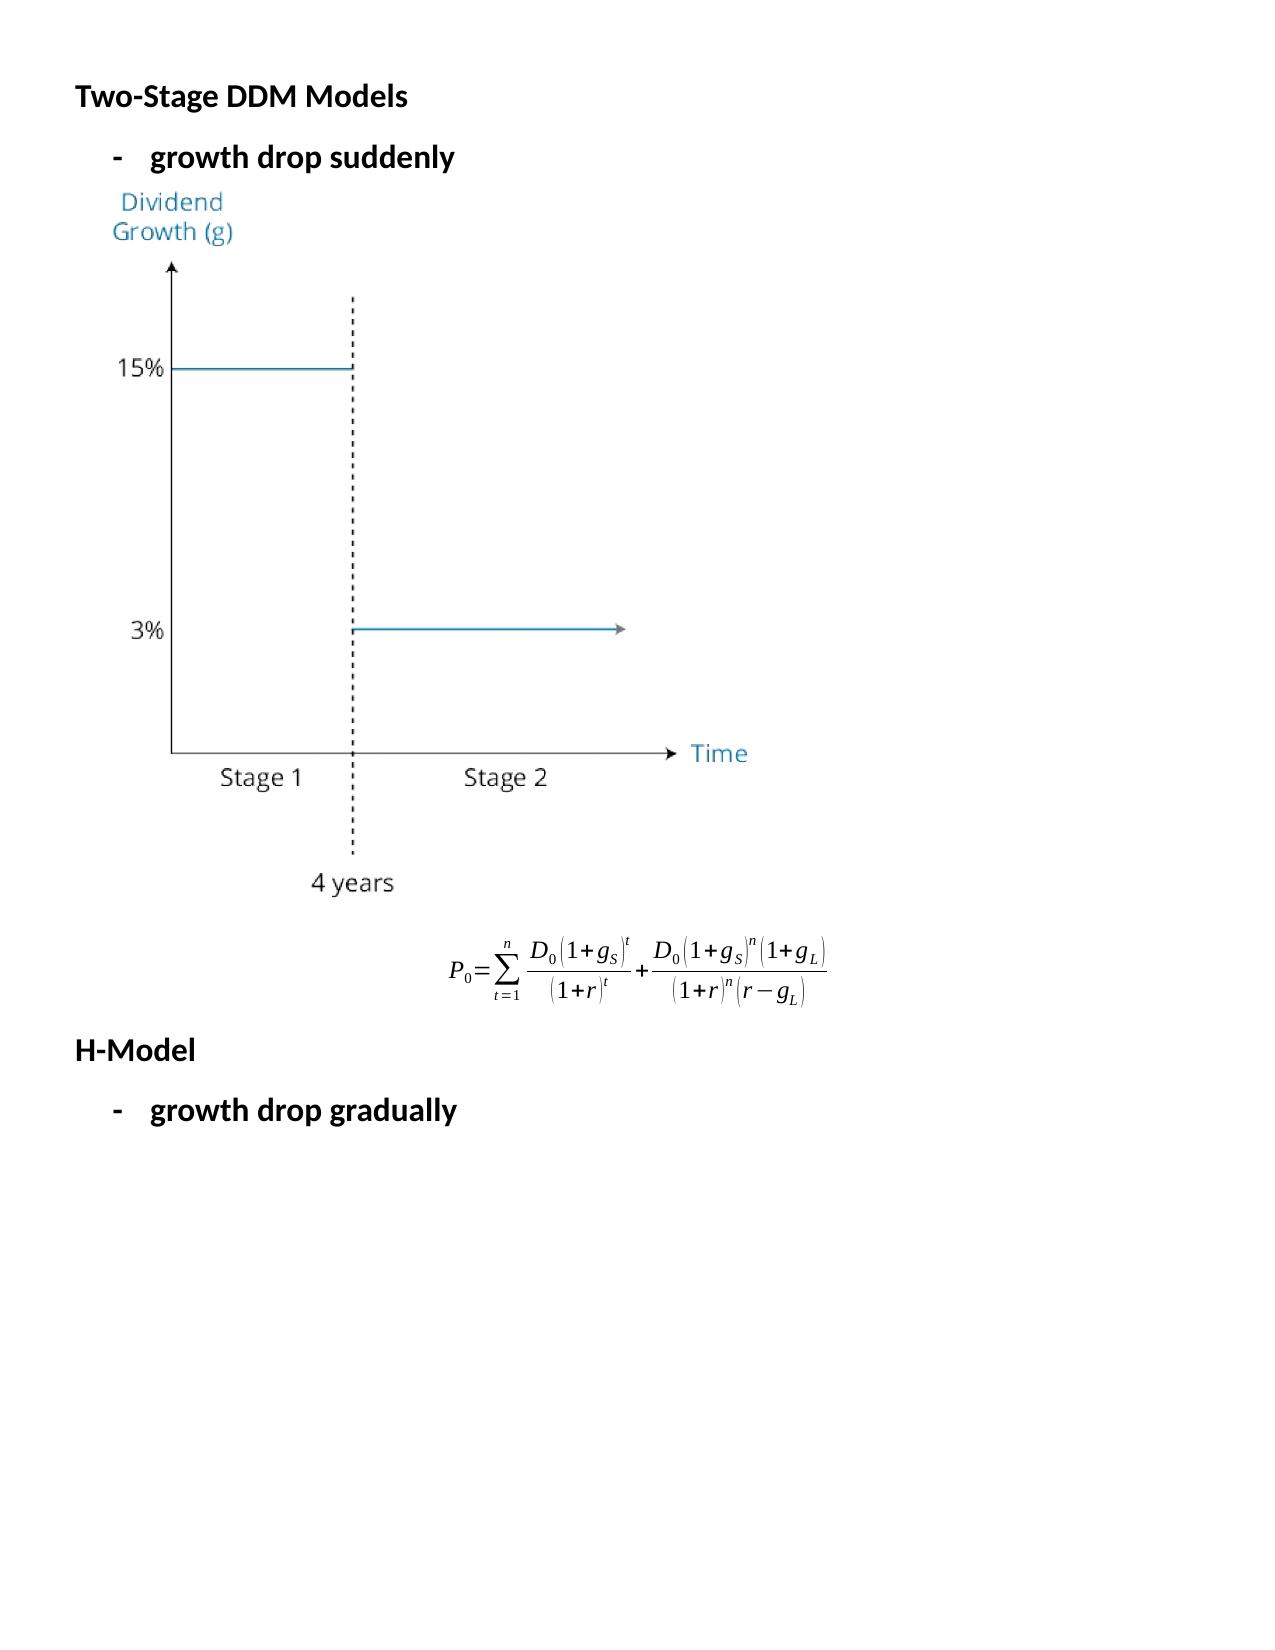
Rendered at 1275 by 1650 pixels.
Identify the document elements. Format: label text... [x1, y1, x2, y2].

text Two-Stage DDM Models [75, 75, 1200, 116]
list growth drop gradually [112, 1089, 1200, 1130]
picture [80, 176, 777, 913]
list growth drop suddenly [112, 136, 1200, 176]
text H-Model [75, 1028, 1200, 1069]
